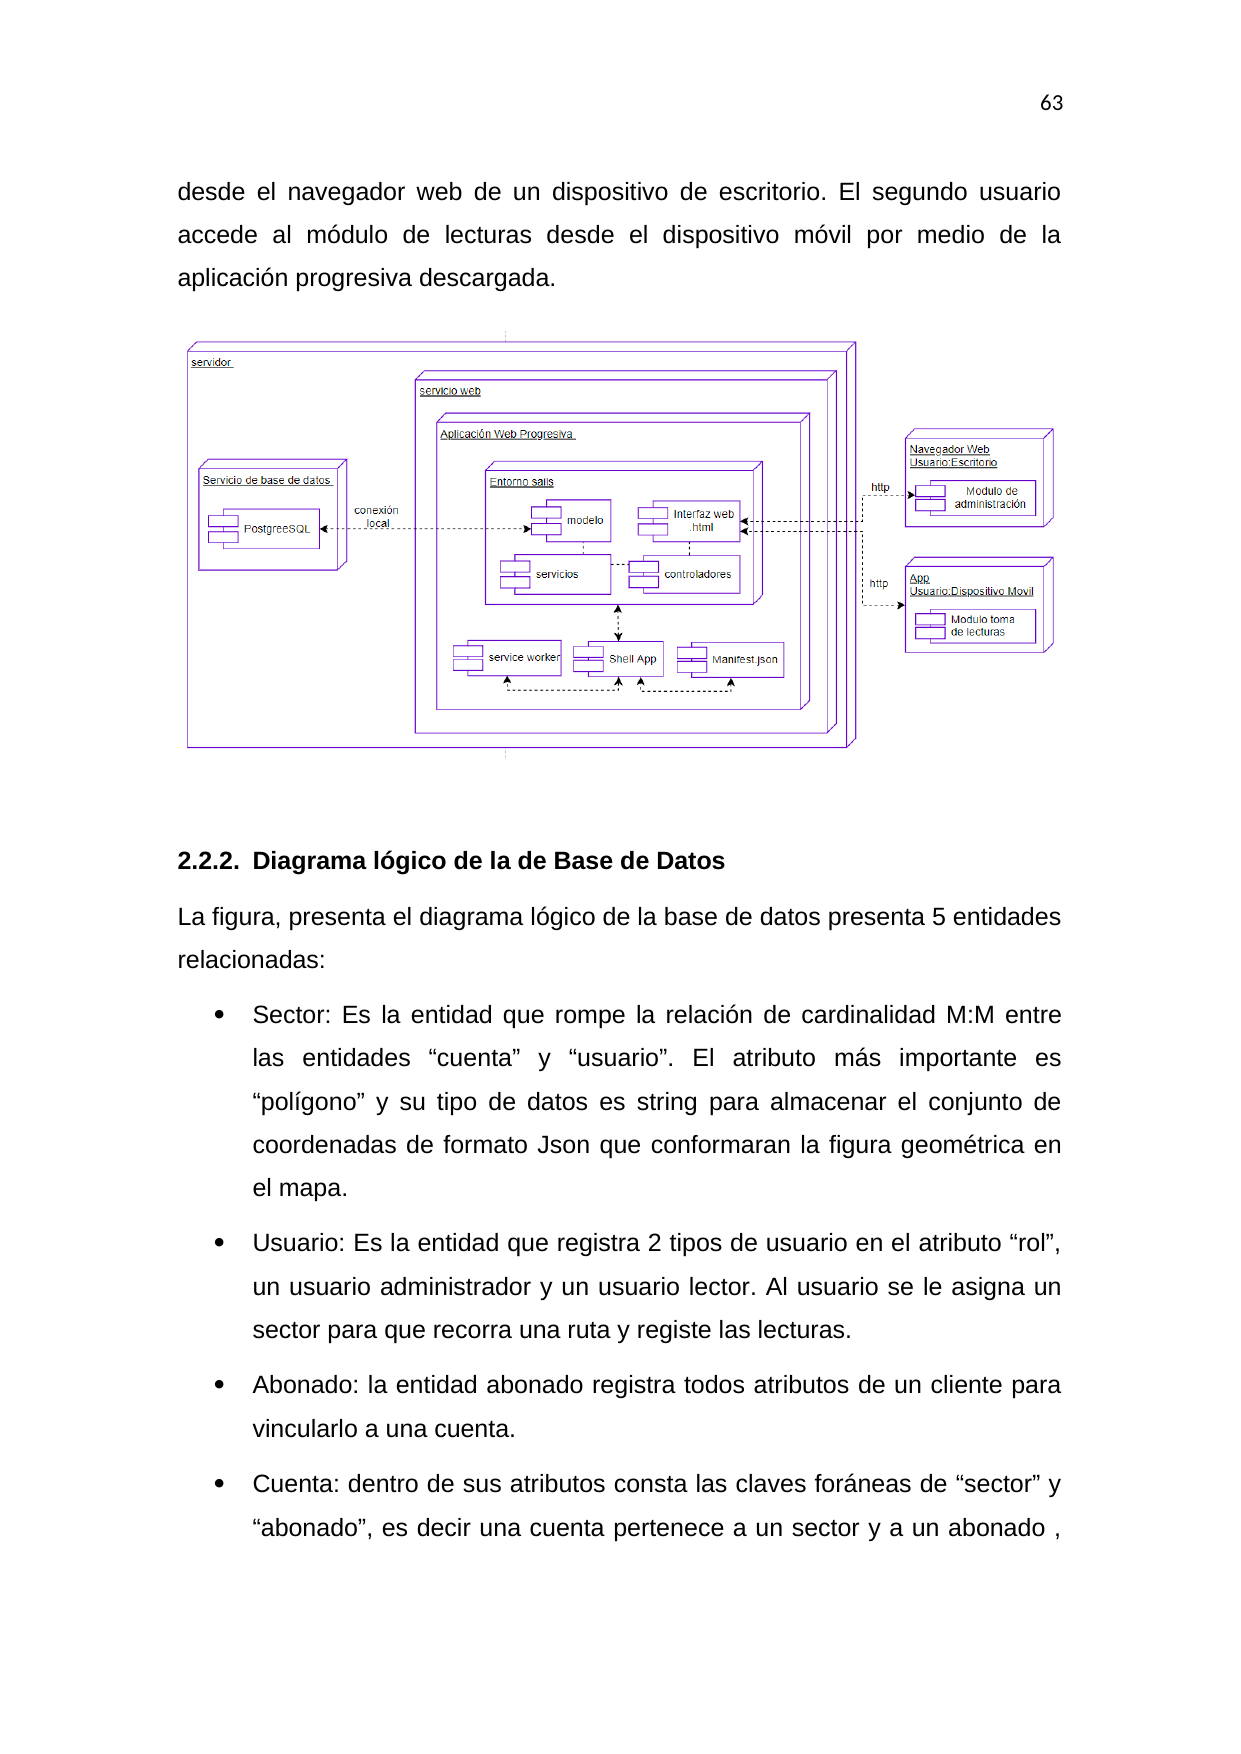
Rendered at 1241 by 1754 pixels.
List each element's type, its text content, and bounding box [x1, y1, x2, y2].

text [177, 177, 1063, 292]
subtitle Diagrama lógico de la de Base de Datos [177, 846, 1063, 874]
list Abonado: la entidad abonado registra todos atributos de un cliente para vincularlo a una cuenta. [215, 1370, 1063, 1442]
list Usuario: Es la entidad que registra 2 tipos de usuario en el atributo “rol”, un usuario administrador y un usuario lector. Al usuario se le asigna un sector para que recorra una ruta y registe las lecturas. [215, 1228, 1063, 1343]
picture [177, 331, 1064, 760]
text La figura, presenta el diagrama lógico de la base de datos presenta 5 entidades relacionadas: [177, 901, 1063, 973]
list Sector: Es la entidad que rompe la relación de cardinalidad M:M entre las entidades “cuenta” y “usuario”. El atributo más importante es “polígono” y su tipo de datos es string para almacenar el conjunto de coordenadas de formato Json que conformaran la figura geométrica en el mapa. [215, 1000, 1063, 1202]
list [215, 1469, 1063, 1541]
